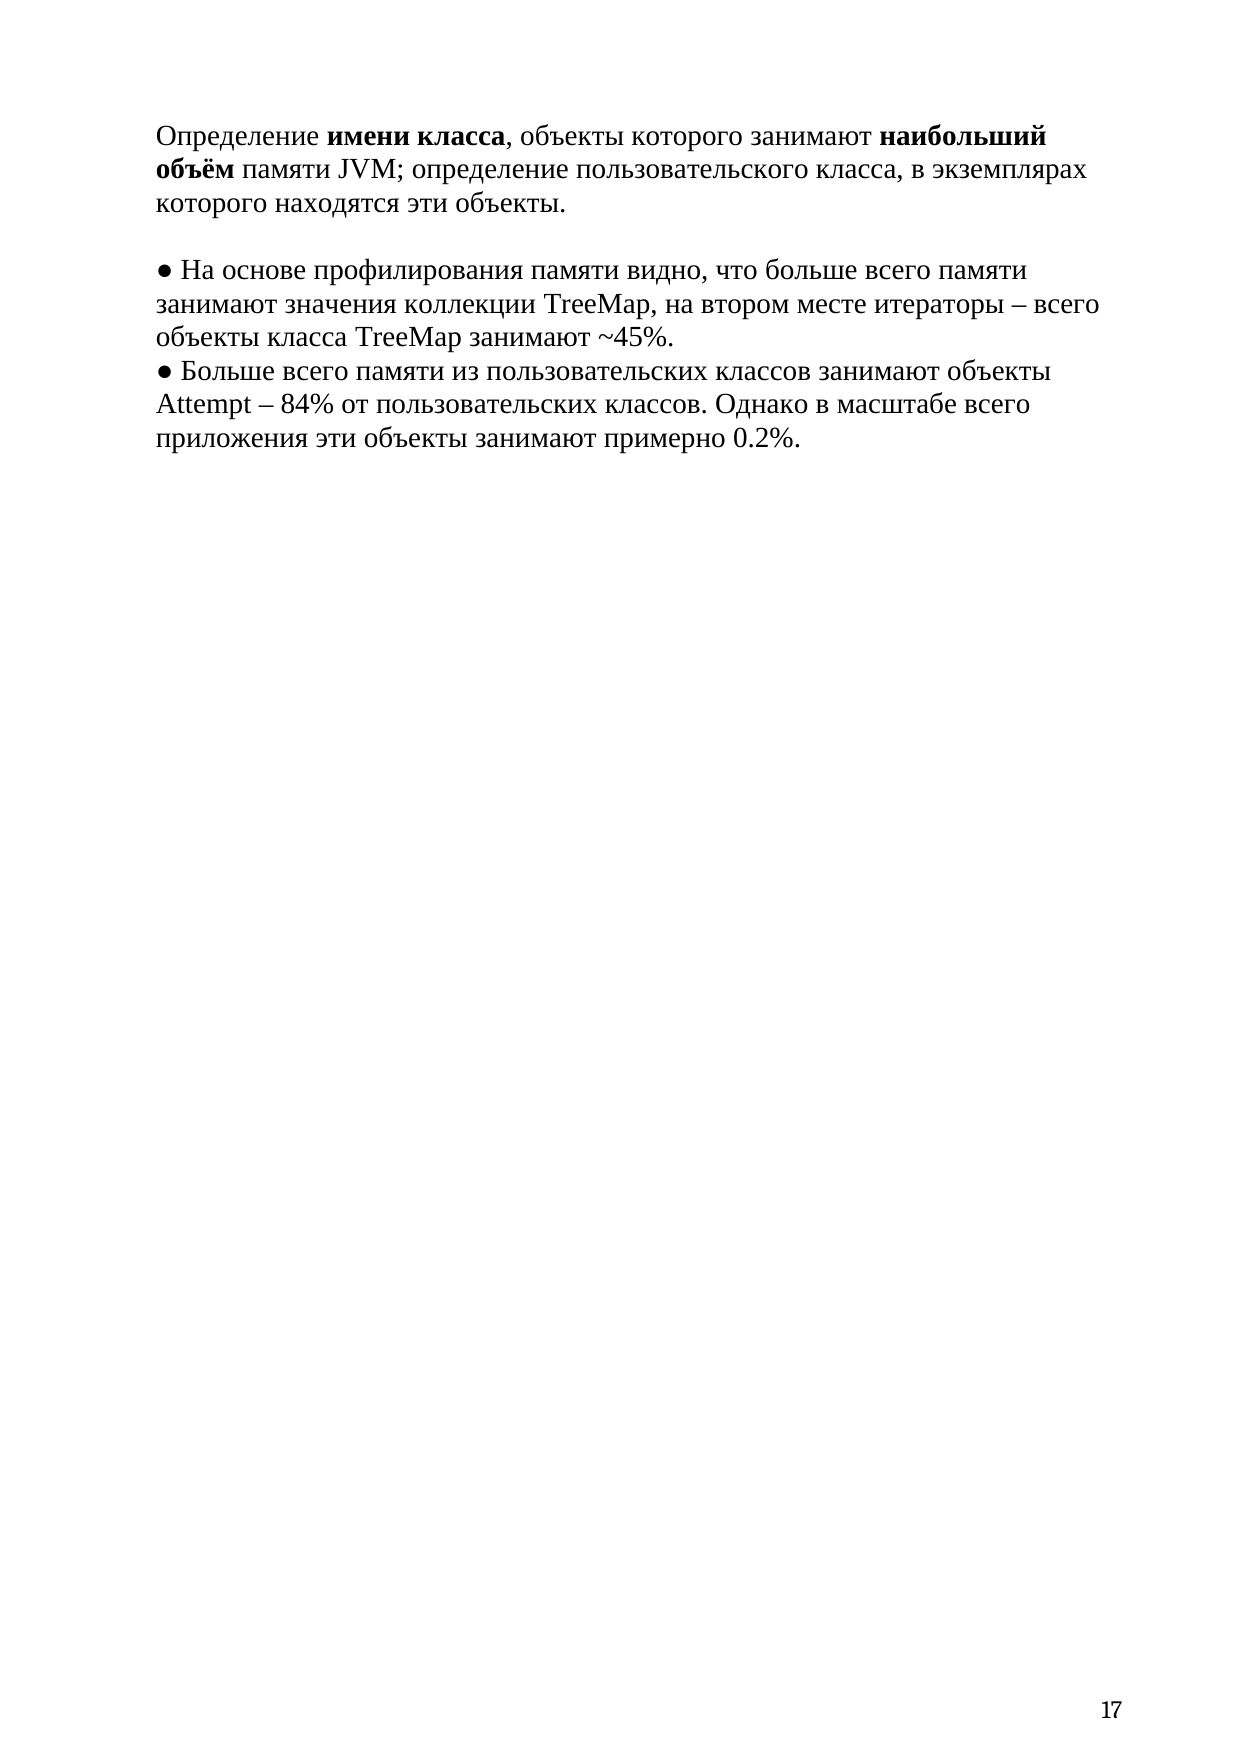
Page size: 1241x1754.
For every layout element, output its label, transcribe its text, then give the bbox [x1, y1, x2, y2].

text ● На основе профилирования памяти видно, что больше всего памяти занимают значения коллекции TreeMap, на втором месте итераторы – всего объекты класса TreeMap занимают ~45%. [156, 252, 1122, 353]
text ● Больше всего памяти из пользовательских классов занимают объекты Attempt – 84% от пользовательских классов. Однако в масштабе всего приложения эти объекты занимают примерно 0.2%. [156, 353, 1122, 453]
text Определение имени класса, объекты которого занимают наибольший объём памяти JVM; определение пользовательского класса, в экземплярах которого находятся эти объекты. [156, 118, 1122, 219]
